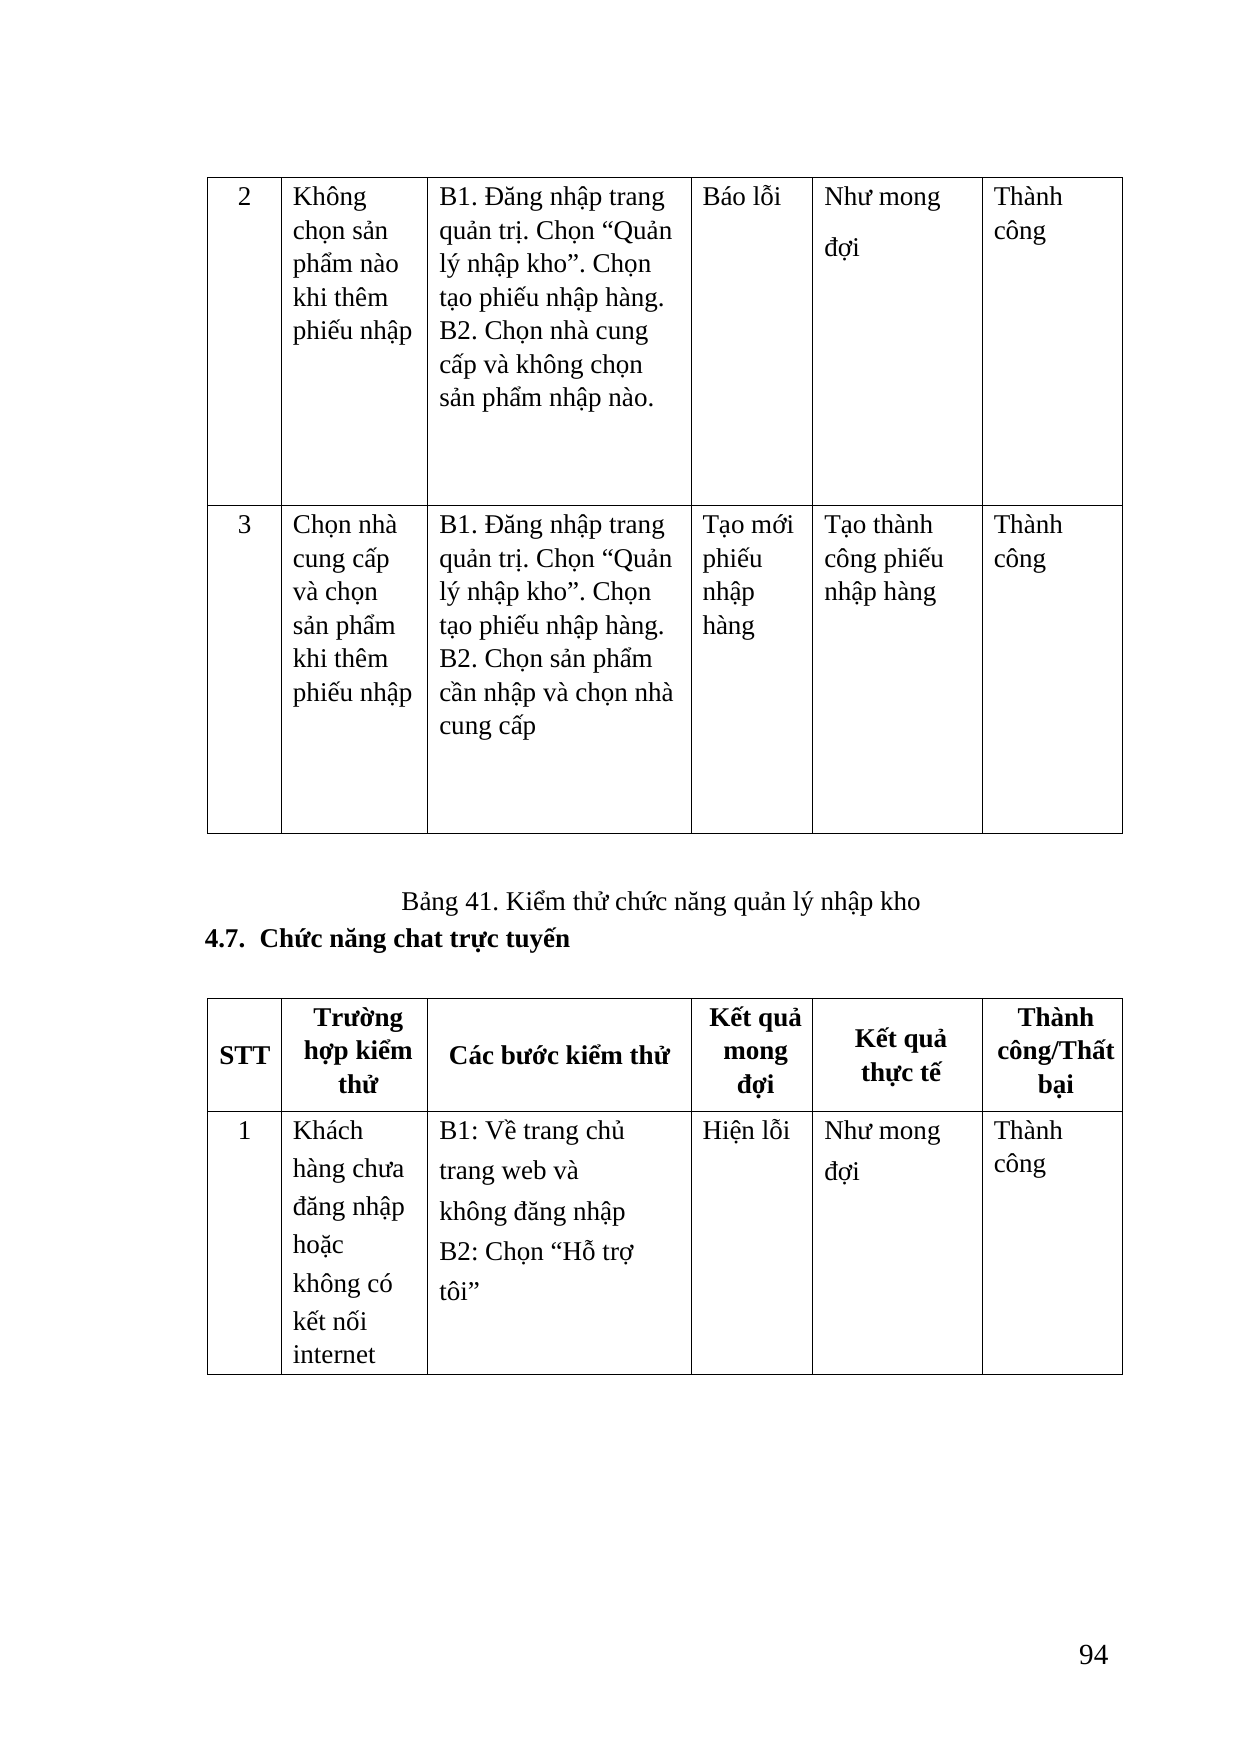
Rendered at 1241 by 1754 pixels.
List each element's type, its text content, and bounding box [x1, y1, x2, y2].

table_header Kết quả thực tế [813, 999, 982, 1111]
table_cell Không chọn sản phẩm nào khi thêm phiếu nhập [282, 178, 427, 505]
table_cell Báo lỗi [692, 178, 812, 505]
text Bảng 41. Kiểm thử chức năng quản lý nhập kho [192, 885, 1193, 916]
table_cell Chọn nhà cung cấp và chọn sản phẩm khi thêm phiếu nhập [282, 506, 427, 833]
table_cell Thành công [983, 1112, 1122, 1374]
table_header Thành công/Thất bại [983, 999, 1122, 1111]
table_cell Khách hàng chưa đăng nhập hoặc không có kết nối internet [282, 1112, 427, 1374]
table_cell B1. Đăng nhập trang quản trị. Chọn “Quản lý nhập kho”. Chọn tạo phiếu nhập hàng. B2. Chọn nhà cung cấp và không chọn sản phẩm nhập nào. [428, 178, 691, 505]
table_cell 1 [208, 1112, 281, 1374]
subtitle 4.7. Chức năng chat trực tuyến [204, 922, 1193, 954]
table_cell Tạo thành công phiếu nhập hàng [813, 506, 982, 833]
table_header Trường hợp kiểm thử [282, 999, 427, 1111]
table_header Các bước kiểm thử [428, 999, 691, 1111]
table_cell Tạo mới phiếu nhập hàng [692, 506, 812, 833]
table_cell Thành công [983, 506, 1122, 833]
table_cell B1. Đăng nhập trang quản trị. Chọn “Quản lý nhập kho”. Chọn tạo phiếu nhập hàng. B2. Chọn sản phẩm cần nhập và chọn nhà cung cấp [428, 506, 691, 833]
table_cell Như mong đợi [813, 1112, 982, 1374]
table_cell Như mong đợi [813, 178, 982, 505]
table_cell Hiện lỗi [692, 1112, 812, 1374]
table_header Kết quả mong đợi [692, 999, 812, 1111]
table_cell 2 [208, 178, 281, 505]
table_cell Thành công [983, 178, 1122, 505]
table_header STT [208, 999, 281, 1111]
table_cell B1: Về trang chủ trang web và không đăng nhập B2: Chọn “Hỗ trợ tôi” [428, 1112, 691, 1374]
table_cell 3 [208, 506, 281, 833]
